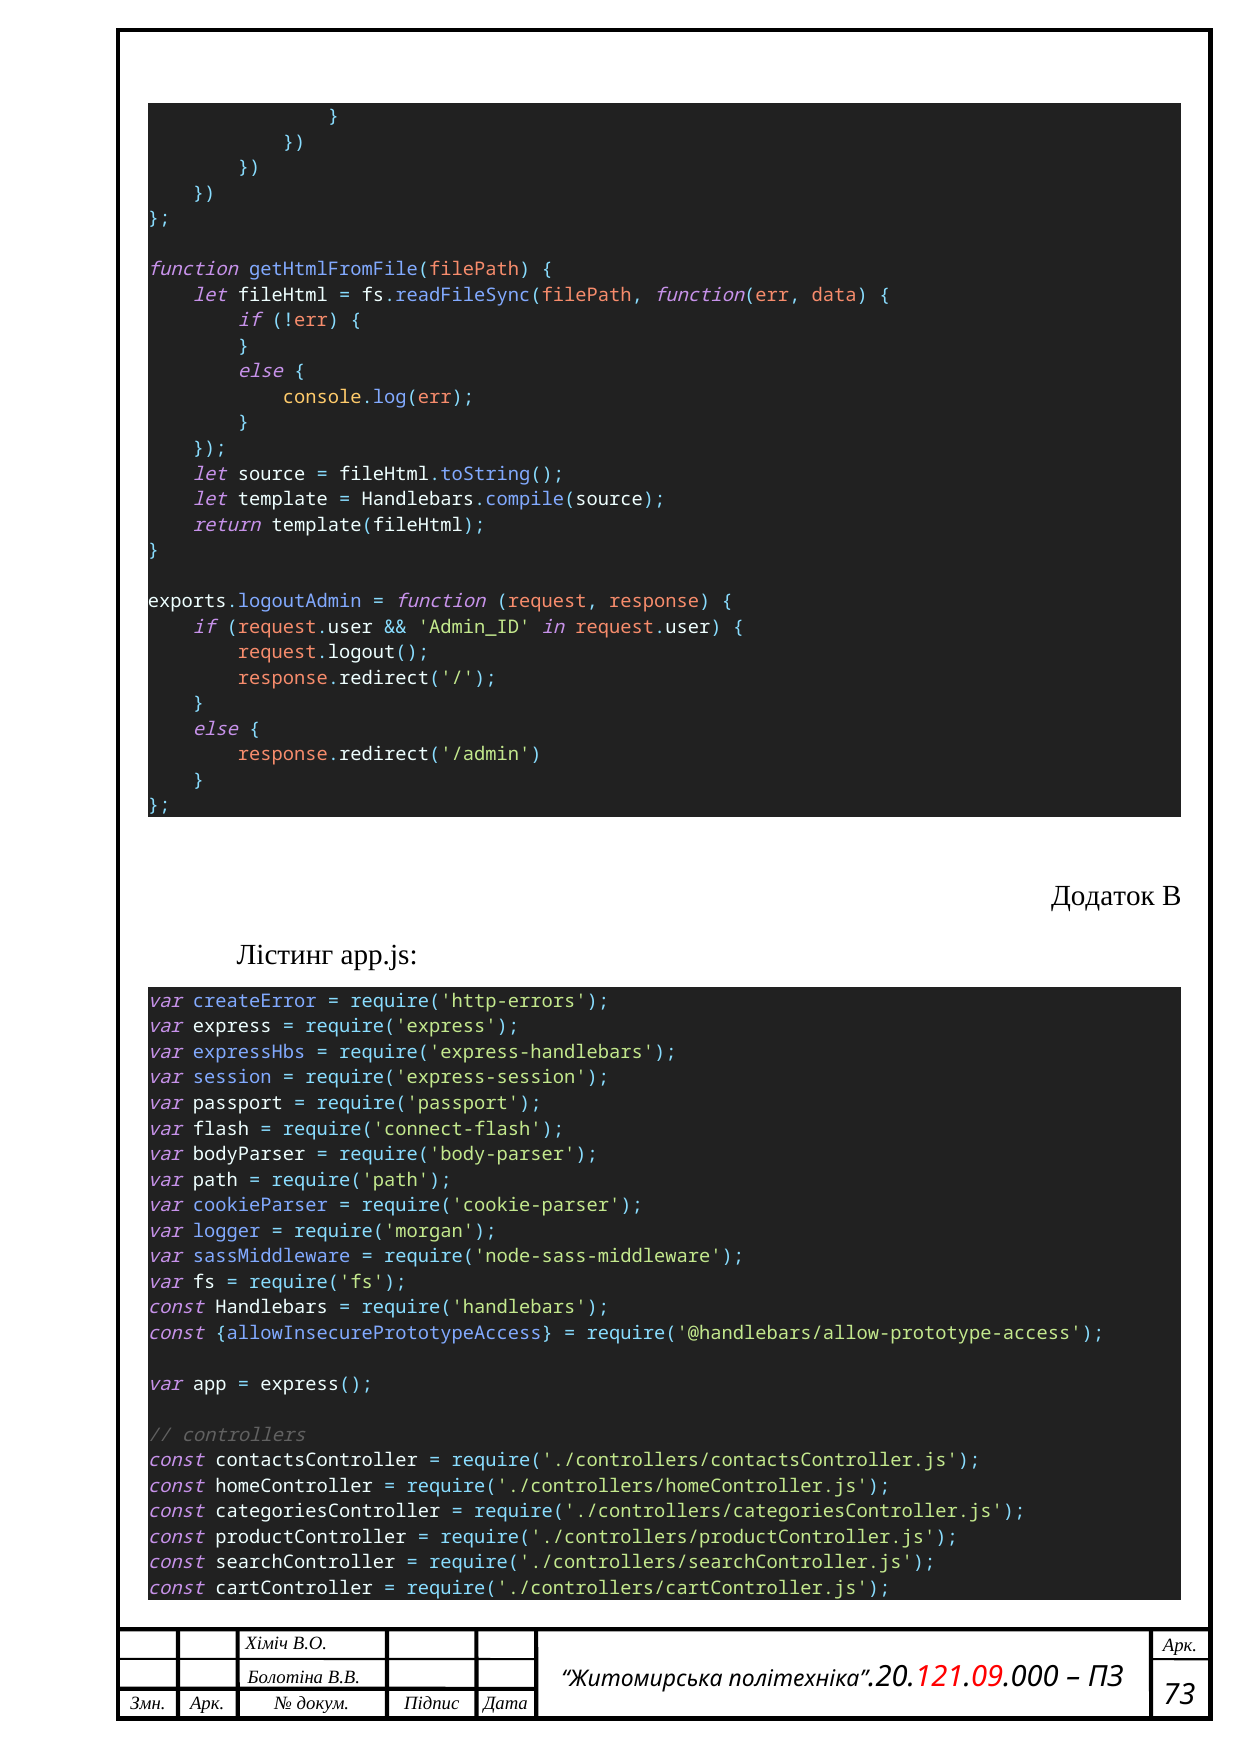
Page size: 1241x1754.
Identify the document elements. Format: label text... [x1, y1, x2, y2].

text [148, 987, 1181, 1600]
subtitle Додаток В [177, 878, 1181, 912]
text Лістинг app.js: [148, 937, 1181, 970]
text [148, 103, 1181, 817]
